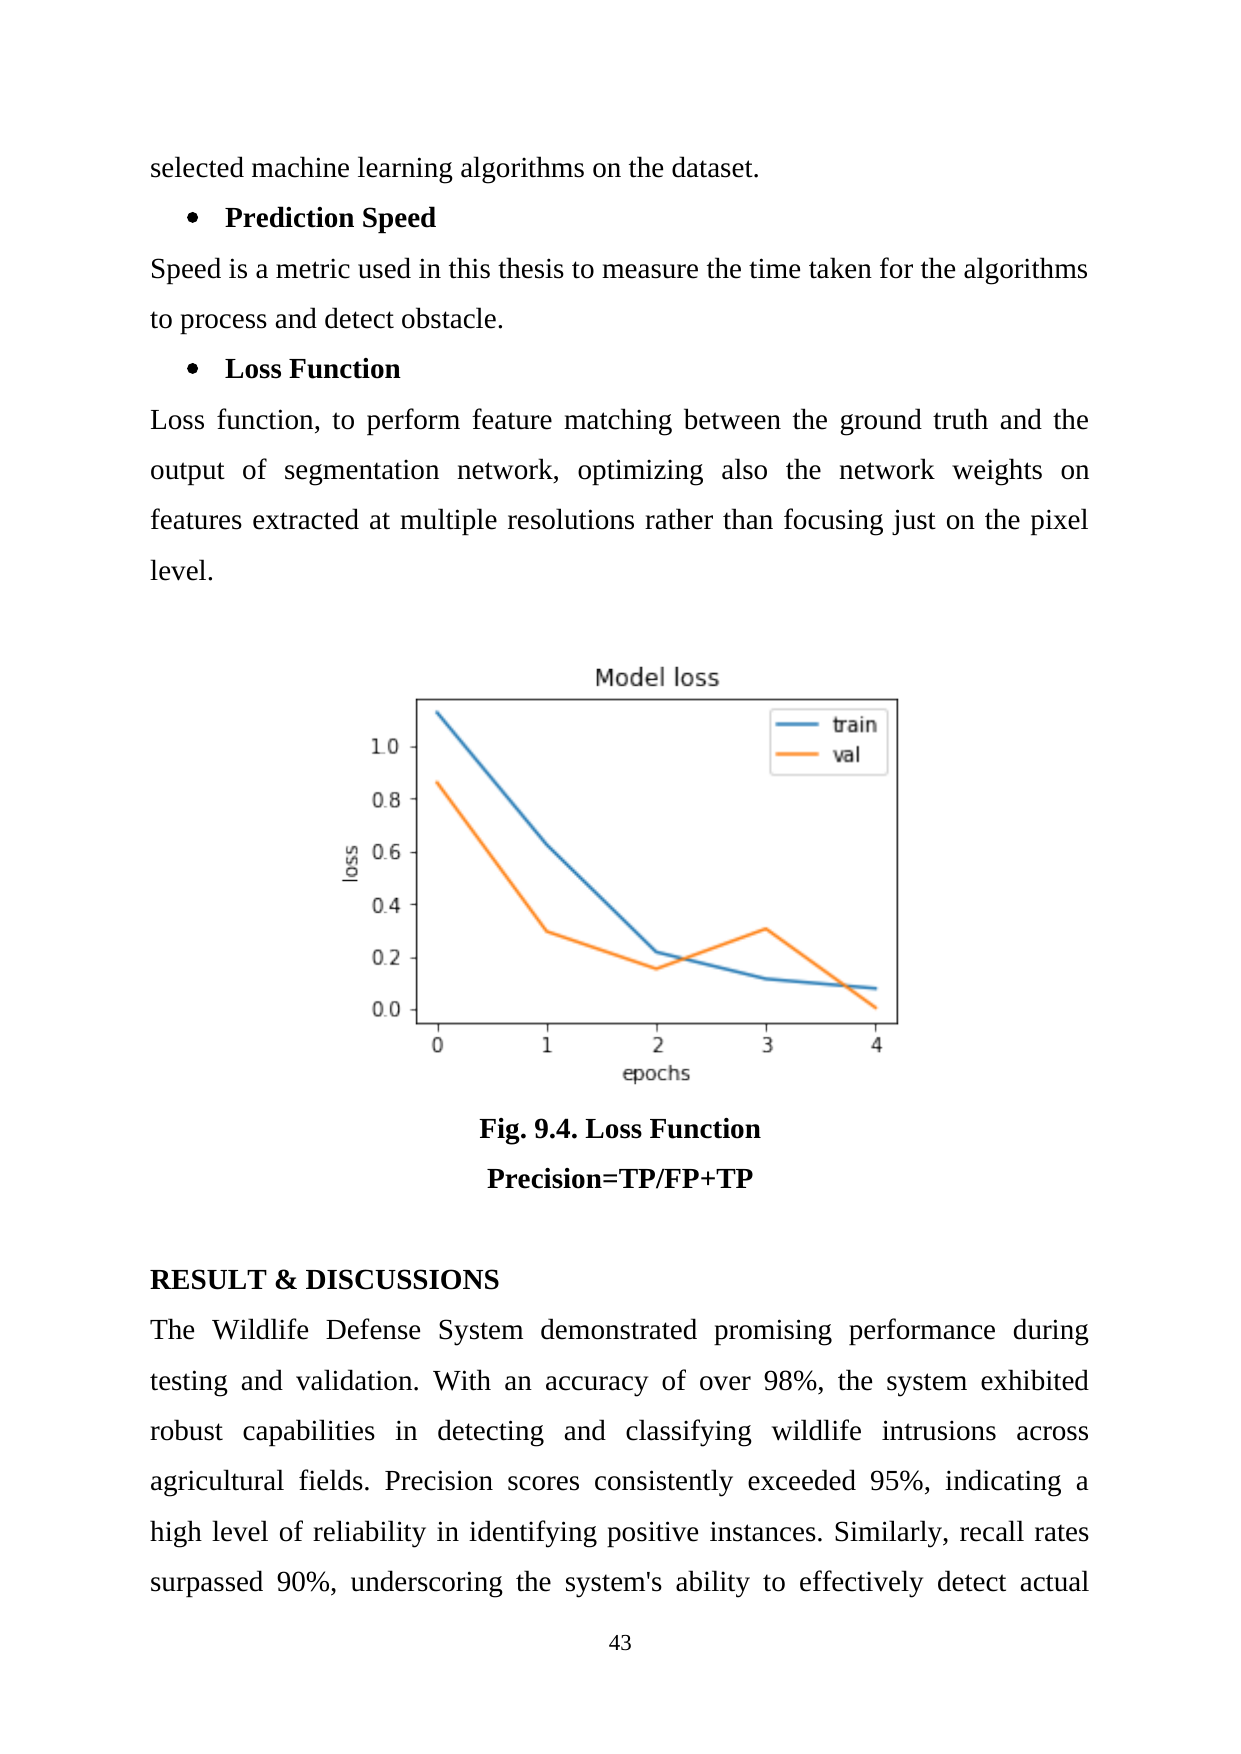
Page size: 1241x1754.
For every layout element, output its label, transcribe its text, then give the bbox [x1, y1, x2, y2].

picture [330, 653, 911, 1099]
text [150, 1312, 1090, 1598]
text Speed is a metric used in this thesis to measure the time taken for the algorithms to process and detect obstacle. [150, 251, 1090, 334]
list Prediction Speed [187, 200, 1090, 234]
text Loss function, to perform feature matching between the ground truth and the output of segmentation network, optimizing also the network weights on features extracted at multiple resolutions rather than focusing just on the pixel level. [150, 402, 1090, 586]
text Fig. 9.4. Loss Function [150, 1111, 1090, 1145]
text Precision=TP/FP+TP​ [150, 1162, 1090, 1195]
text RESULT & DISCUSSIONS [150, 1262, 1090, 1296]
list Loss Function [187, 351, 1090, 385]
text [150, 150, 1090, 183]
